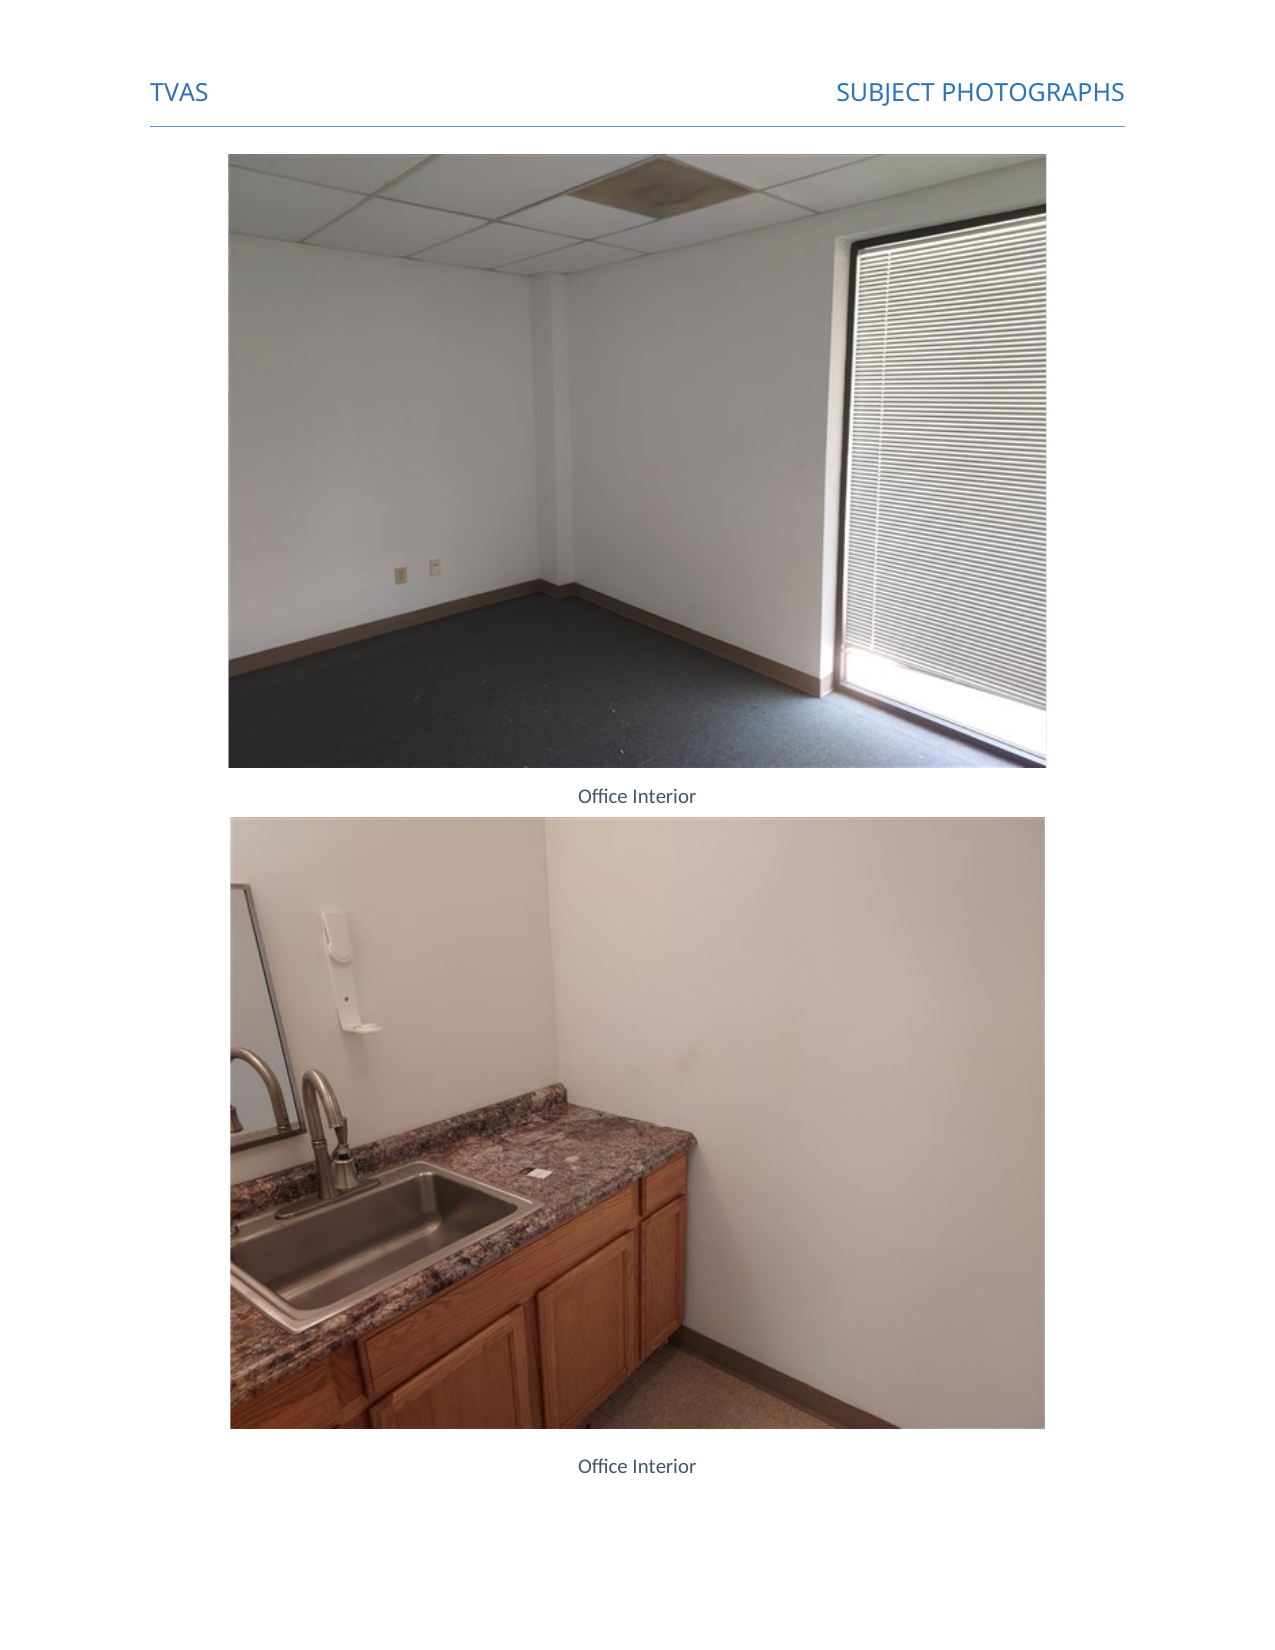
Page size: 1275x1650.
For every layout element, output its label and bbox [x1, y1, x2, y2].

picture [228, 154, 1047, 768]
picture [230, 817, 1045, 1429]
